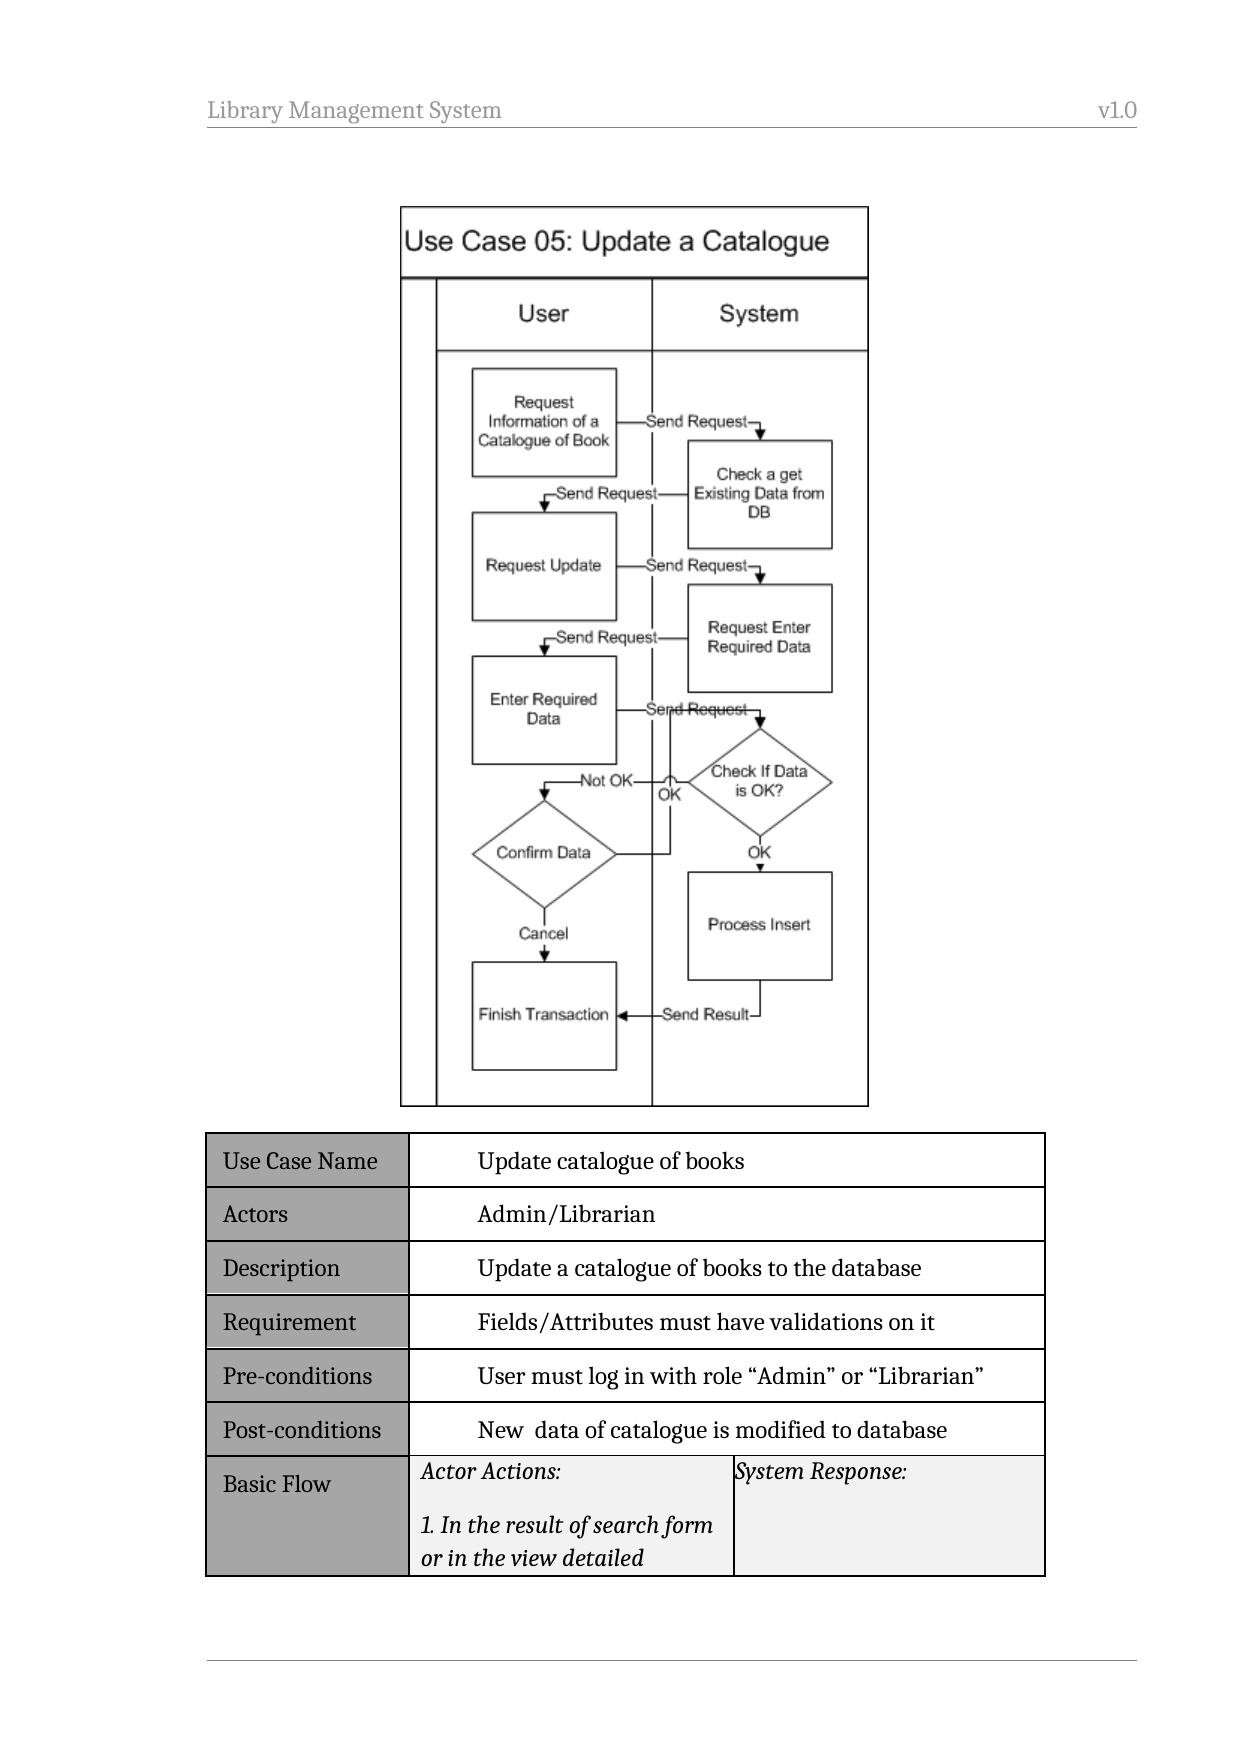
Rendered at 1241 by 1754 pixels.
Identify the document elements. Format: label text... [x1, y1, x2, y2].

table_cell Pre-conditions [207, 1350, 408, 1401]
table_cell Update a catalogue of books to the database [410, 1242, 1044, 1293]
table_cell Actors [207, 1188, 408, 1240]
table_cell Post-conditions [207, 1403, 408, 1455]
table_cell Fields/Attributes must have validations on it [410, 1296, 1044, 1347]
table_header Use Case Name [207, 1134, 408, 1186]
table_cell New data of catalogue is modified to database [410, 1403, 1044, 1455]
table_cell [410, 1456, 733, 1575]
table_cell User must log in with role “Admin” or “Librarian” [410, 1350, 1044, 1401]
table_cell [735, 1456, 1044, 1575]
table_cell Basic Flow [207, 1457, 408, 1575]
table_cell Description [207, 1242, 408, 1293]
picture [400, 206, 869, 1107]
table_header Update catalogue of books [410, 1134, 1044, 1186]
table_cell Admin/Librarian [410, 1188, 1044, 1240]
table_cell Requirement [207, 1296, 408, 1347]
